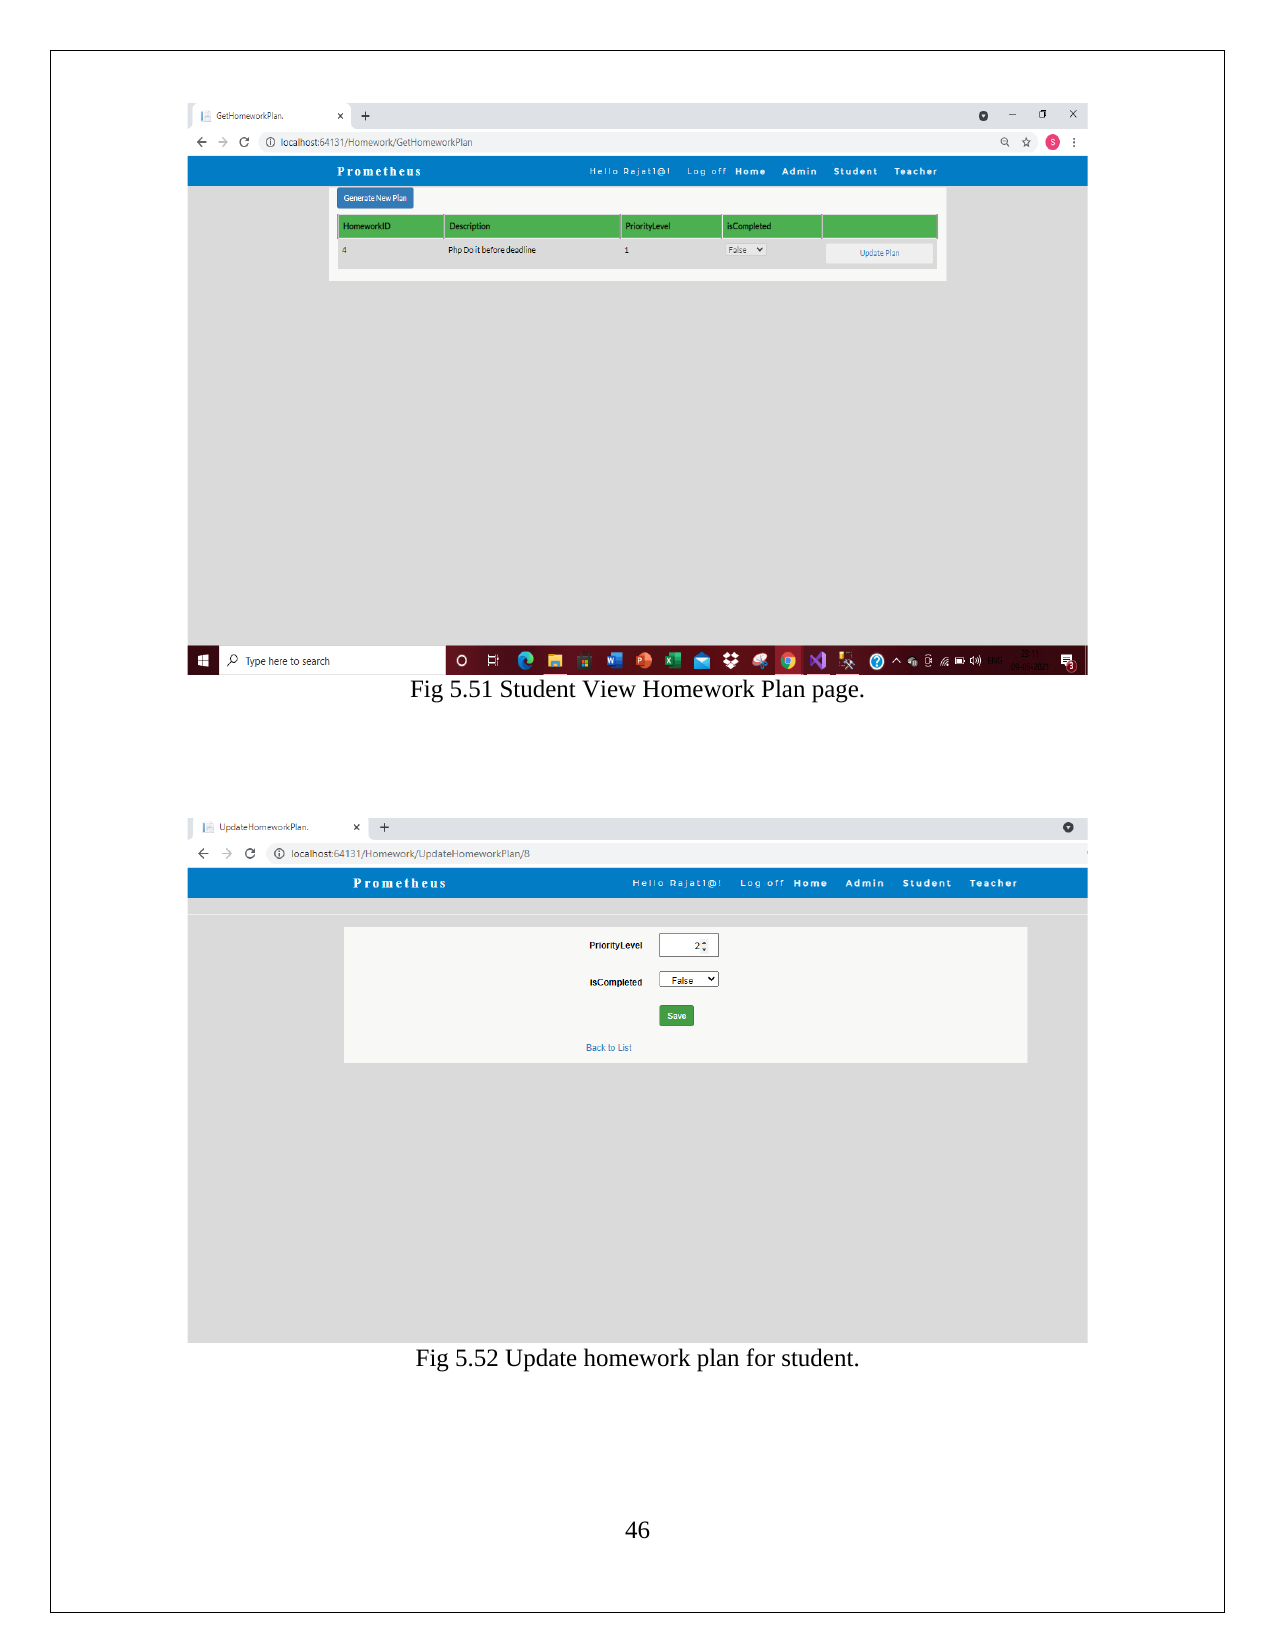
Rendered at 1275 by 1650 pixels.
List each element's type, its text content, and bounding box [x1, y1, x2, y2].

picture [187, 818, 1088, 1343]
text Fig 5.51 Student View Homework Plan page. [187, 675, 1087, 703]
text Fig 5.52 Update homework plan for student. [187, 1343, 1087, 1372]
text 46 [187, 1516, 1087, 1544]
picture [187, 103, 1088, 675]
